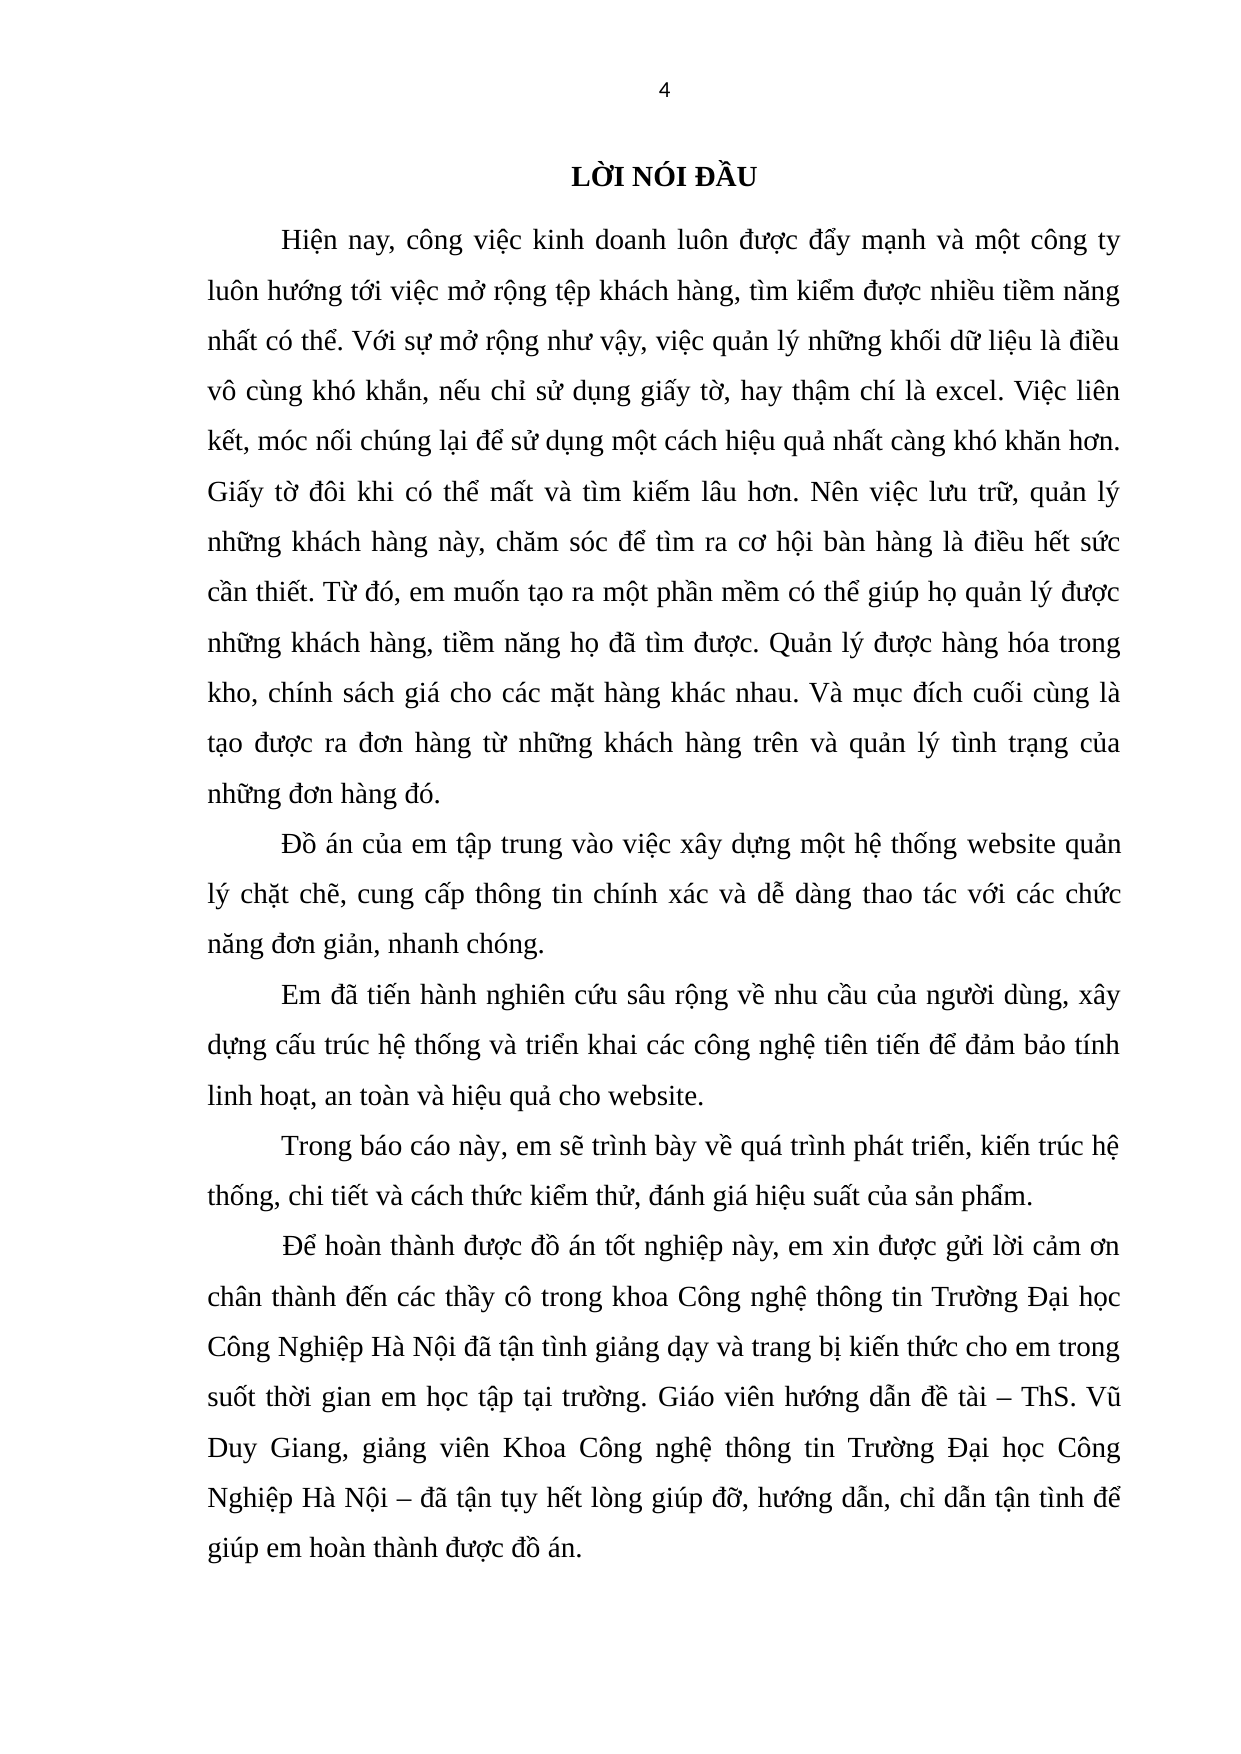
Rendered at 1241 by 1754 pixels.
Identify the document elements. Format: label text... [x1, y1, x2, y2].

text Để hoàn thành được đồ án tốt nghiệp này, em xin được gửi lời cảm ơn chân thành đến các thầy cô trong khoa Công nghệ thông tin Trường Đại học Công Nghiệp Hà Nội đã tận tình giảng dạy và trang bị kiến thức cho em trong suốt thời gian em học tập tại trường. Giáo viên hướng dẫn đề tài – ThS. Vũ Duy Giang, giảng viên Khoa Công nghệ thông tin Trường Đại học Công Nghiệp Hà Nội – đã tận tụy hết lòng giúp đỡ, hướng dẫn, chỉ dẫn tận tình để giúp em hoàn thành được đồ án. [207, 1228, 1122, 1564]
text Trong báo cáo này, em sẽ trình bày về quá trình phát triển, kiến trúc hệ thống, chi tiết và cách thức kiểm thử, đánh giá hiệu suất của sản phẩm. [207, 1128, 1122, 1212]
text Đồ án của em tập trung vào việc xây dựng một hệ thống website quản lý chặt chẽ, cung cấp thông tin chính xác và dễ dàng thao tác với các chức năng đơn giản, nhanh chóng. [207, 826, 1122, 960]
text Em đã tiến hành nghiên cứu sâu rộng về nhu cầu của người dùng, xây dựng cấu trúc hệ thống và triển khai các công nghệ tiên tiến để đảm bảo tính linh hoạt, an toàn và hiệu quả cho website. [207, 977, 1122, 1111]
subtitle LỜI NÓI ĐẦU [207, 159, 1122, 193]
text Hiện nay, công việc kinh doanh luôn được đẩy mạnh và một công ty luôn hướng tới việc mở rộng tệp khách hàng, tìm kiểm được nhiều tiềm năng nhất có thể. Với sự mở rộng như vậy, việc quản lý những khối dữ liệu là điều vô cùng khó khắn, nếu chỉ sử dụng giấy tờ, hay thậm chí là excel. Việc liên kết, móc nối chúng lại để sử dụng một cách hiệu quả nhất càng khó khăn hơn. Giấy tờ đôi khi có thể mất và tìm kiếm lâu hơn. Nên việc lưu trữ, quản lý những khách hàng này, chăm sóc để tìm ra cơ hội bàn hàng là điều hết sức cần thiết. Từ đó, em muốn tạo ra một phần mềm có thể giúp họ quản lý được những khách hàng, tiềm năng họ đã tìm được. Quản lý được hàng hóa trong kho, chính sách giá cho các mặt hàng khác nhau. Và mục đích cuối cùng là tạo được ra đơn hàng từ những khách hàng trên và quản lý tình trạng của những đơn hàng đó. [207, 222, 1122, 809]
